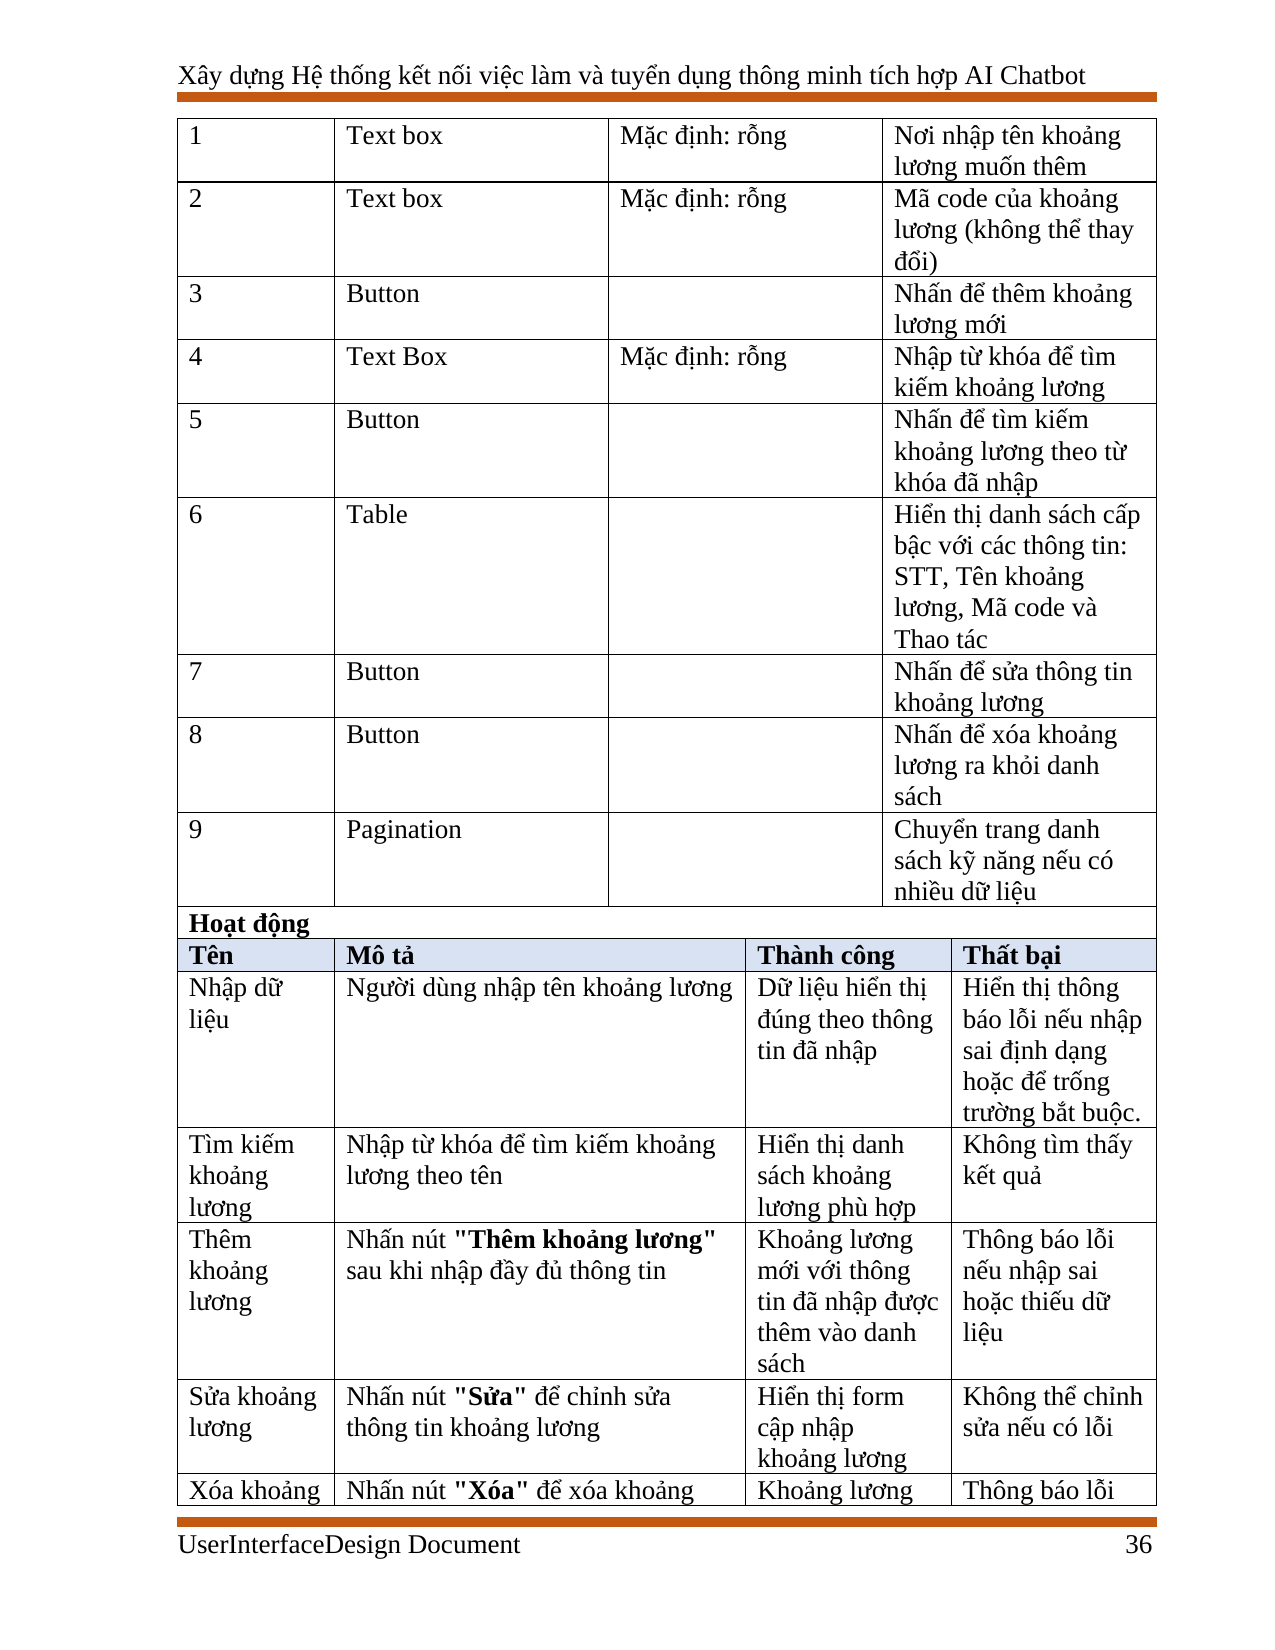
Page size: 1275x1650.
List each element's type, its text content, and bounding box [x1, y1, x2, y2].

table_cell Mô tả [335, 939, 745, 971]
table_cell 4 [178, 340, 334, 403]
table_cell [746, 1474, 951, 1505]
table_cell [609, 813, 882, 906]
table_cell Hiển thị danh sách khoảng lương phù hợp [746, 1128, 951, 1222]
table_cell [609, 404, 882, 497]
table_cell Nhấn để sửa thông tin khoảng lương [883, 655, 1156, 717]
table_cell 3 [178, 277, 334, 339]
table_cell Hoạt động [178, 907, 1156, 938]
table_cell Thất bại [952, 939, 1156, 971]
table_cell Hiển thị thông báo lỗi nếu nhập sai định dạng hoặc để trống trường bắt buộc. [952, 972, 1156, 1127]
table_cell 6 [178, 498, 334, 654]
table_cell Table [335, 498, 608, 654]
table_cell Nhập từ khóa để tìm kiếm khoảng lương theo tên [335, 1128, 745, 1222]
table_cell Button [335, 404, 608, 497]
table_cell Tên [178, 939, 334, 971]
table_cell Xóa khoảng lương [178, 1474, 334, 1505]
table_cell 8 [178, 718, 334, 812]
table_cell Không tìm thấy kết quả [952, 1128, 1156, 1222]
table_cell Không thể chỉnh sửa nếu có lỗi [952, 1380, 1156, 1473]
table_cell Nhập dữ liệu [178, 972, 334, 1127]
table_cell Button [335, 277, 608, 339]
table_cell 1 [178, 119, 334, 181]
table_cell Nhấn để xóa khoảng lương ra khỏi danh sách [883, 718, 1156, 812]
table_cell Hiển thị form cập nhập khoảng lương [746, 1380, 951, 1473]
table_cell Mã code của khoảng lương (không thể thay đổi) [883, 183, 1156, 276]
table_cell [609, 655, 882, 717]
table_cell Nhấn nút "Thêm khoảng lương" sau khi nhập đầy đủ thông tin [335, 1223, 745, 1378]
table_cell Pagination [335, 813, 608, 906]
table_cell Mặc định: rỗng [609, 340, 882, 403]
table_cell Người dùng nhập tên khoảng lương [335, 972, 745, 1127]
table_cell 5 [178, 404, 334, 497]
table_cell Chuyển trang danh sách kỹ năng nếu có nhiều dữ liệu [883, 813, 1156, 906]
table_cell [952, 1474, 1156, 1505]
table_cell [609, 718, 882, 812]
table_cell Mặc định: rỗng [609, 119, 882, 181]
table_cell Text box [335, 183, 608, 276]
table_cell Button [335, 655, 608, 717]
table_cell Nhấn nút "Sửa" để chỉnh sửa thông tin khoảng lương [335, 1380, 745, 1473]
table_cell 9 [178, 813, 334, 906]
table_cell Mặc định: rỗng [609, 183, 882, 276]
table_cell [609, 277, 882, 339]
table_cell 2 [178, 183, 334, 276]
table_cell Thêm khoảng lương [178, 1223, 334, 1378]
table_cell Dữ liệu hiển thị đúng theo thông tin đã nhập [746, 972, 951, 1127]
table_cell Tìm kiếm khoảng lương [178, 1128, 334, 1222]
table_cell Thông báo lỗi nếu nhập sai hoặc thiếu dữ liệu [952, 1223, 1156, 1378]
table_cell 7 [178, 655, 334, 717]
table_cell Sửa khoảng lương [178, 1380, 334, 1473]
table_cell Text Box [335, 340, 608, 403]
table_cell Nhấn để thêm khoảng lương mới [883, 277, 1156, 339]
table_cell Nhấn để tìm kiếm khoảng lương theo từ khóa đã nhập [883, 404, 1156, 497]
table_cell [609, 498, 882, 654]
table_cell Hiển thị danh sách cấp bậc với các thông tin: STT, Tên khoảng lương, Mã code và Thao tác [883, 498, 1156, 654]
table_cell Nơi nhập tên khoảng lương muốn thêm [883, 119, 1156, 181]
table_cell Khoảng lương mới với thông tin đã nhập được thêm vào danh sách [746, 1223, 951, 1378]
table_cell Text box [335, 119, 608, 181]
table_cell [335, 1474, 745, 1505]
table_cell Nhập từ khóa để tìm kiếm khoảng lương [883, 340, 1156, 403]
table_cell Button [335, 718, 608, 812]
table_cell Thành công [746, 939, 951, 971]
